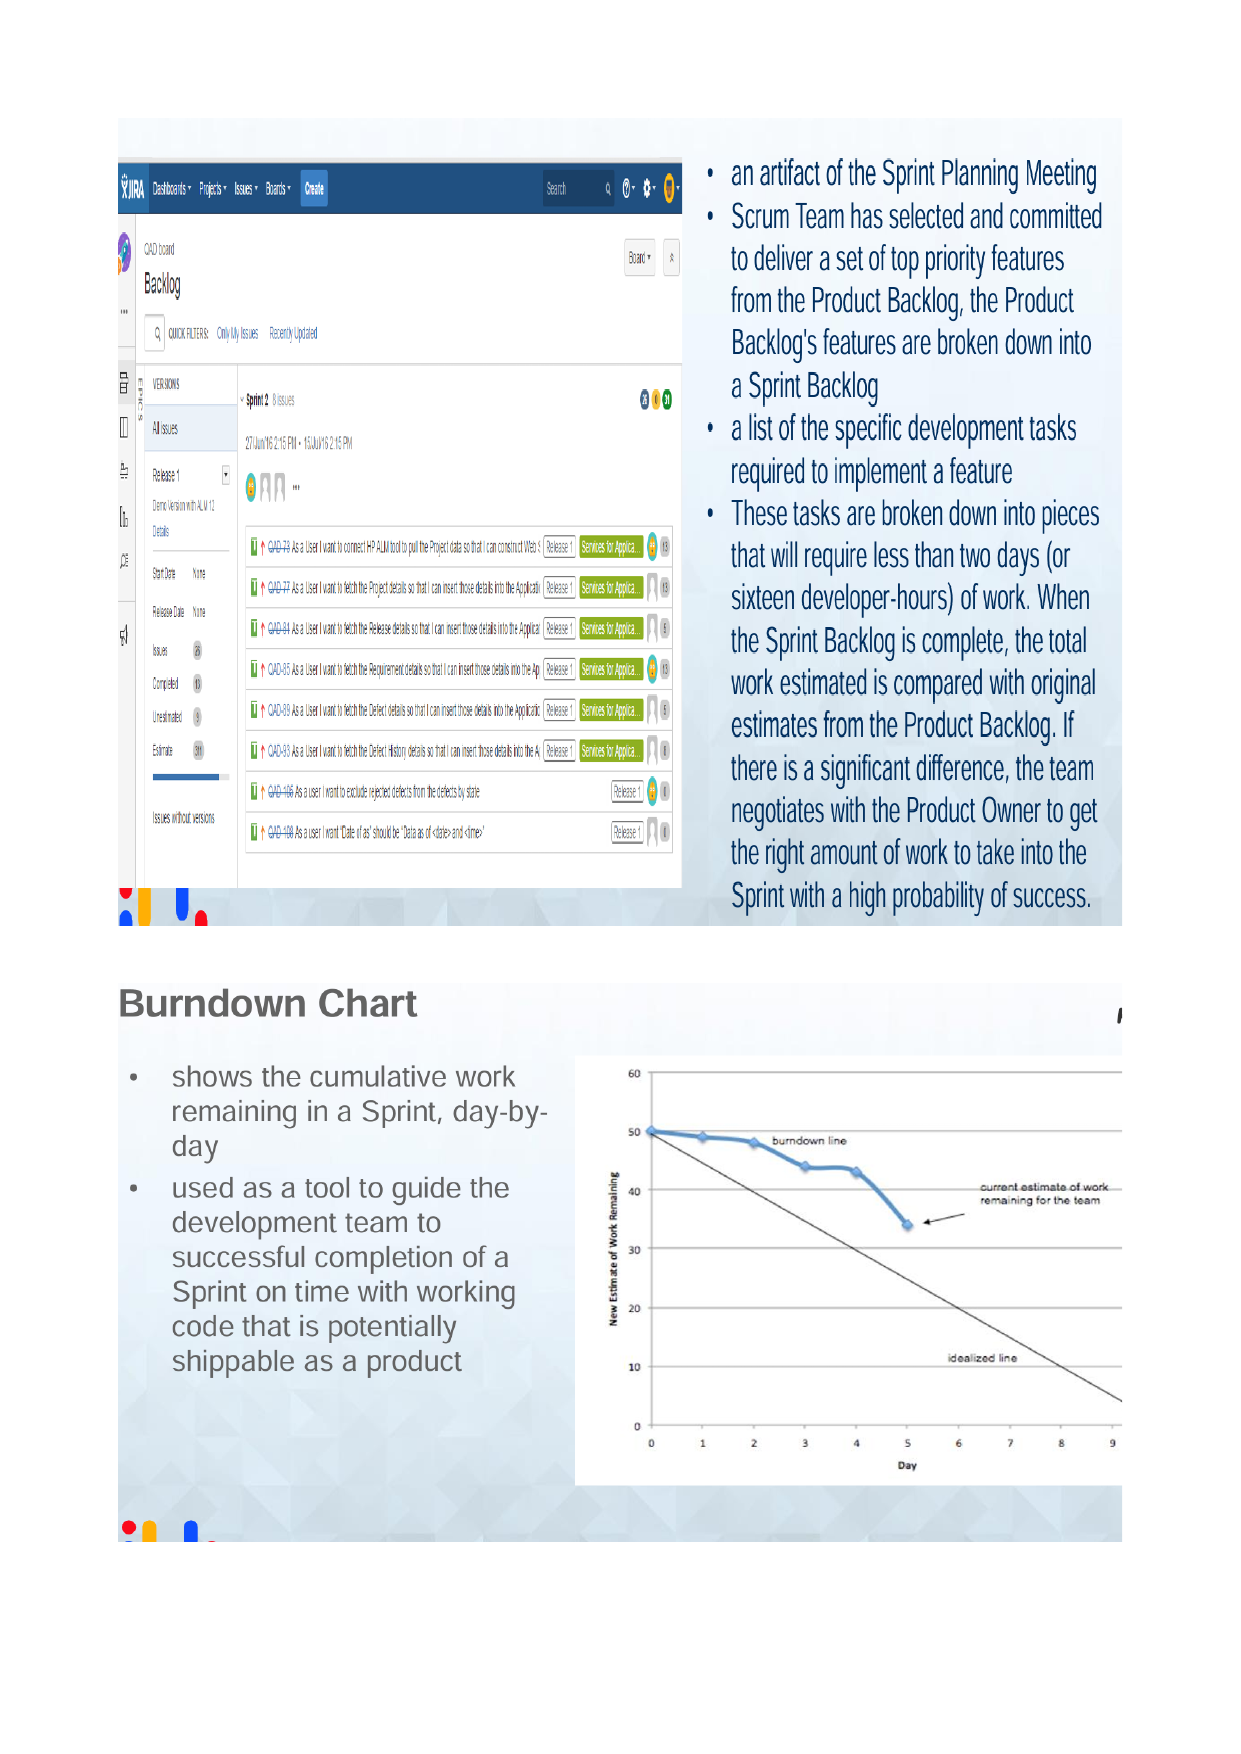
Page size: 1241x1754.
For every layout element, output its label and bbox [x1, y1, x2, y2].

picture [118, 118, 1123, 926]
picture [118, 983, 1123, 1542]
